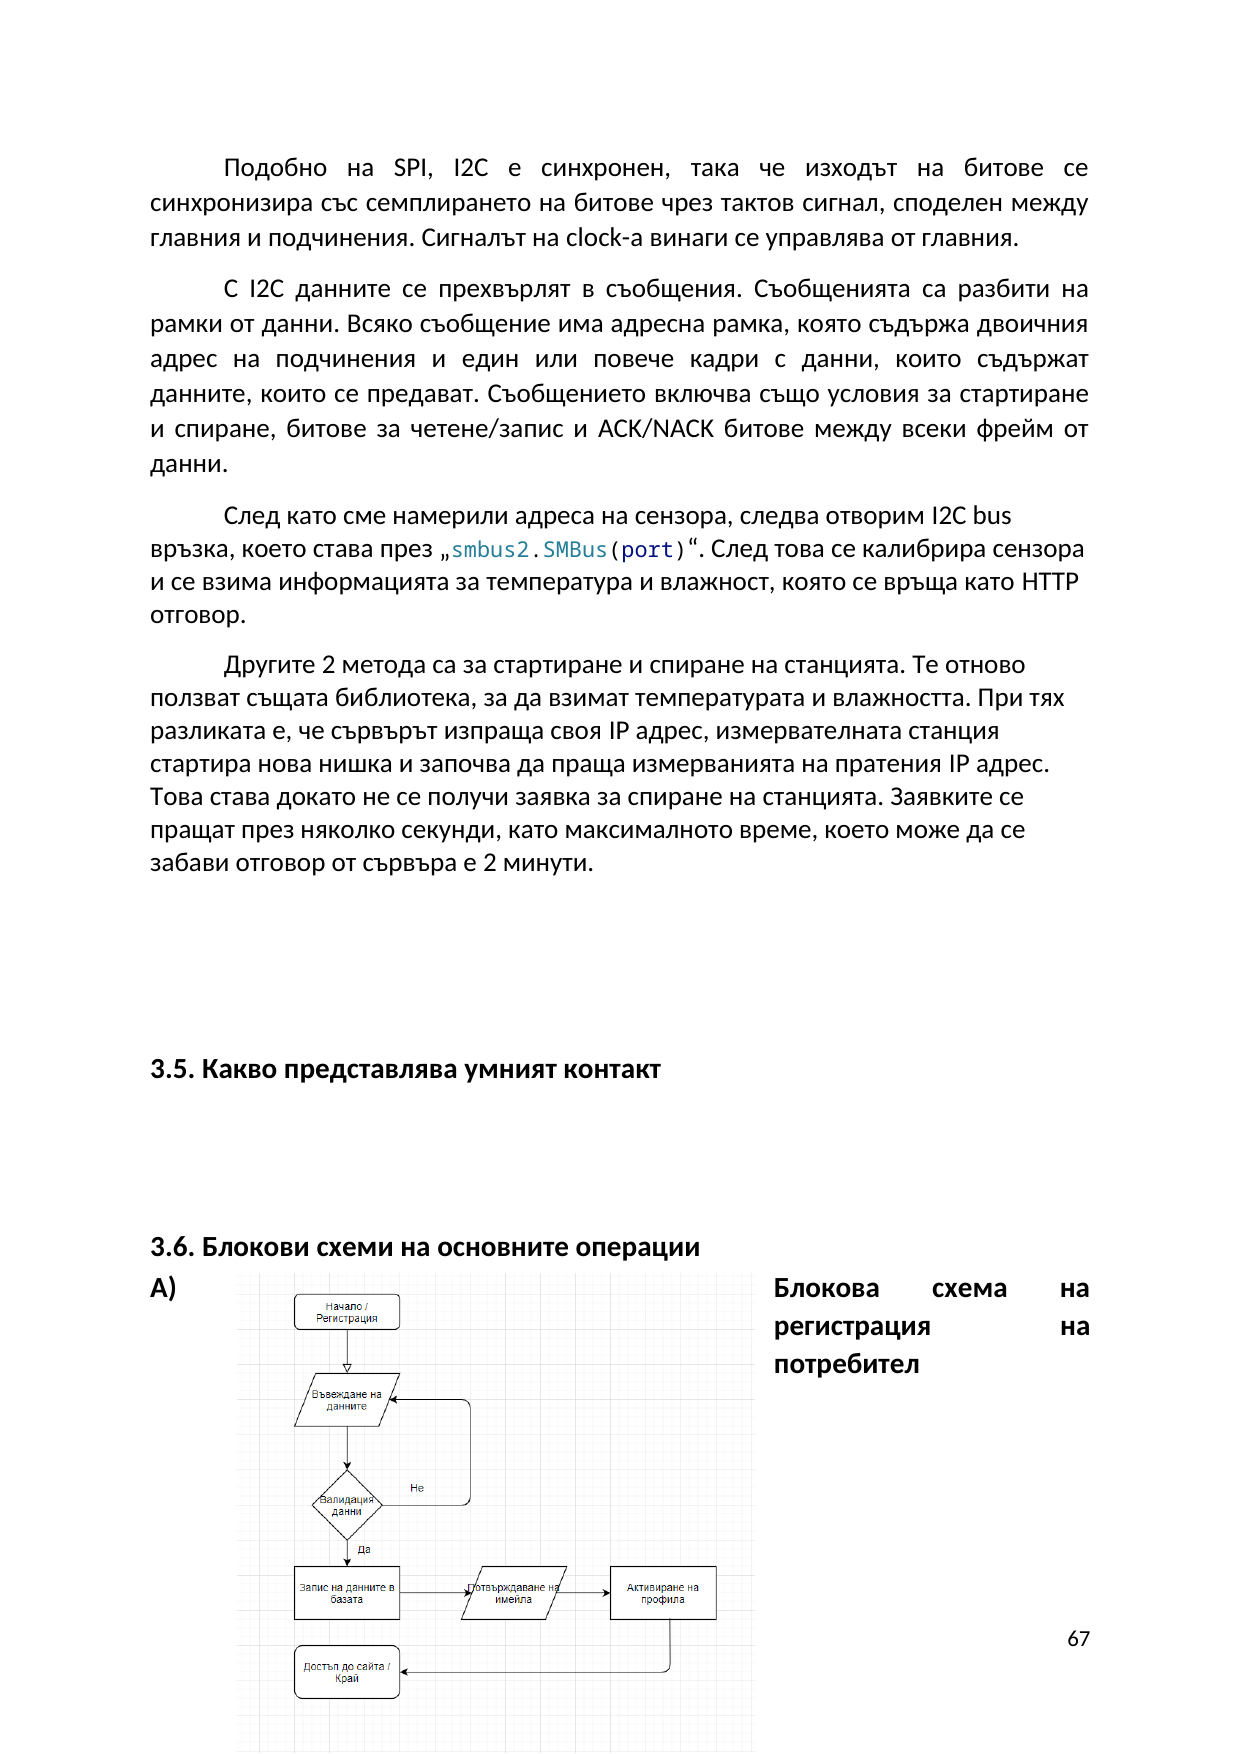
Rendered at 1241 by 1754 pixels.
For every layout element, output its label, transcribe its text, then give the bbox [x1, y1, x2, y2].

subtitle А) Блокова схема на регистрация на потребител [150, 1269, 1090, 1380]
subtitle 3.5. Какво представлява умният контакт [150, 1050, 1090, 1086]
text След като сме намерили адреса на сензора, следва отворим I2C bus връзка, което става през „smbus2.SMBus(port)“. След това се калибрира сензора и се взима информацията за температура и влажност, която се връща като HTTP отговор. [150, 498, 1090, 630]
text Другите 2 метода са за стартиране и спиране на станцията. Те отново ползват същата библиотека, за да взимат температурата и влажността. При тях разликата е, че сървърът изпраща своя IP адрес, измервателната станция стартира нова нишка и започва да праща измерванията на пратения IP адрес. Това става докато не се получи заявка за спиране на станцията. Заявките се пращат през няколко секунди, като максималното време, което може да се забави отговор от сървъра е 2 минути. [150, 647, 1090, 878]
subtitle 3.6. Блокови схеми на основните операции [150, 1228, 1090, 1263]
picture [236, 1273, 755, 1752]
text Подобно на SPI, I2C е синхронен, така че изходът на битове се синхронизира със семплирането на битове чрез тактов сигнал, споделен между главния и подчинения. Сигналът на clock-a винаги се управлява от главния. [150, 150, 1090, 253]
text С I2C данните се прехвърлят в съобщения. Съобщенията са разбити на рамки от данни. Всяко съобщение има адресна рамка, която съдържа двоичния адрес на подчинения и един или повече кадри с данни, които съдържат данните, които се предават. Съобщението включва също условия за стартиране и спиране, битове за четене/запис и ACK/NACK битове между всеки фрейм от данни. [150, 272, 1090, 480]
